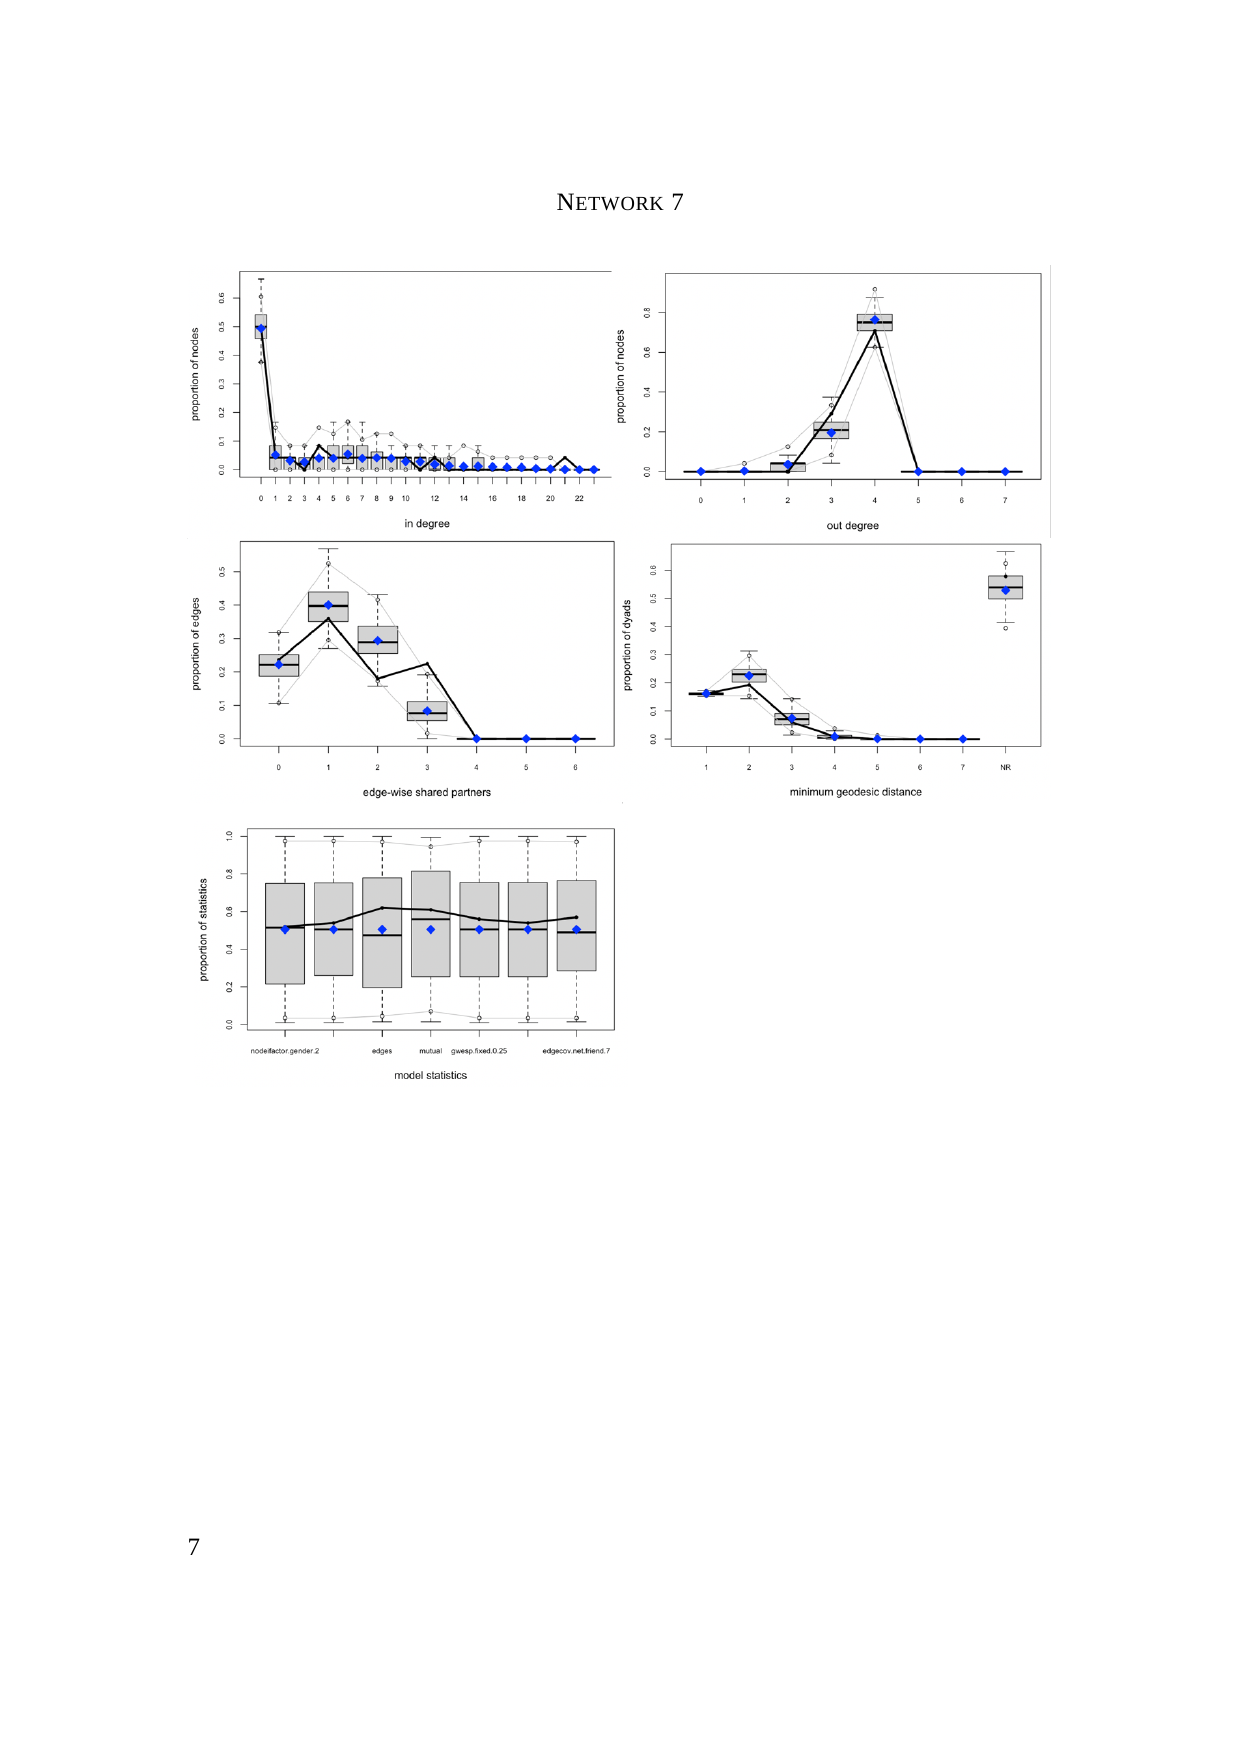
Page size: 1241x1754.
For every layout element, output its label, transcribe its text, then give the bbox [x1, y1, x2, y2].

picture [187, 265, 1053, 1089]
text Network 7 [187, 187, 1053, 216]
